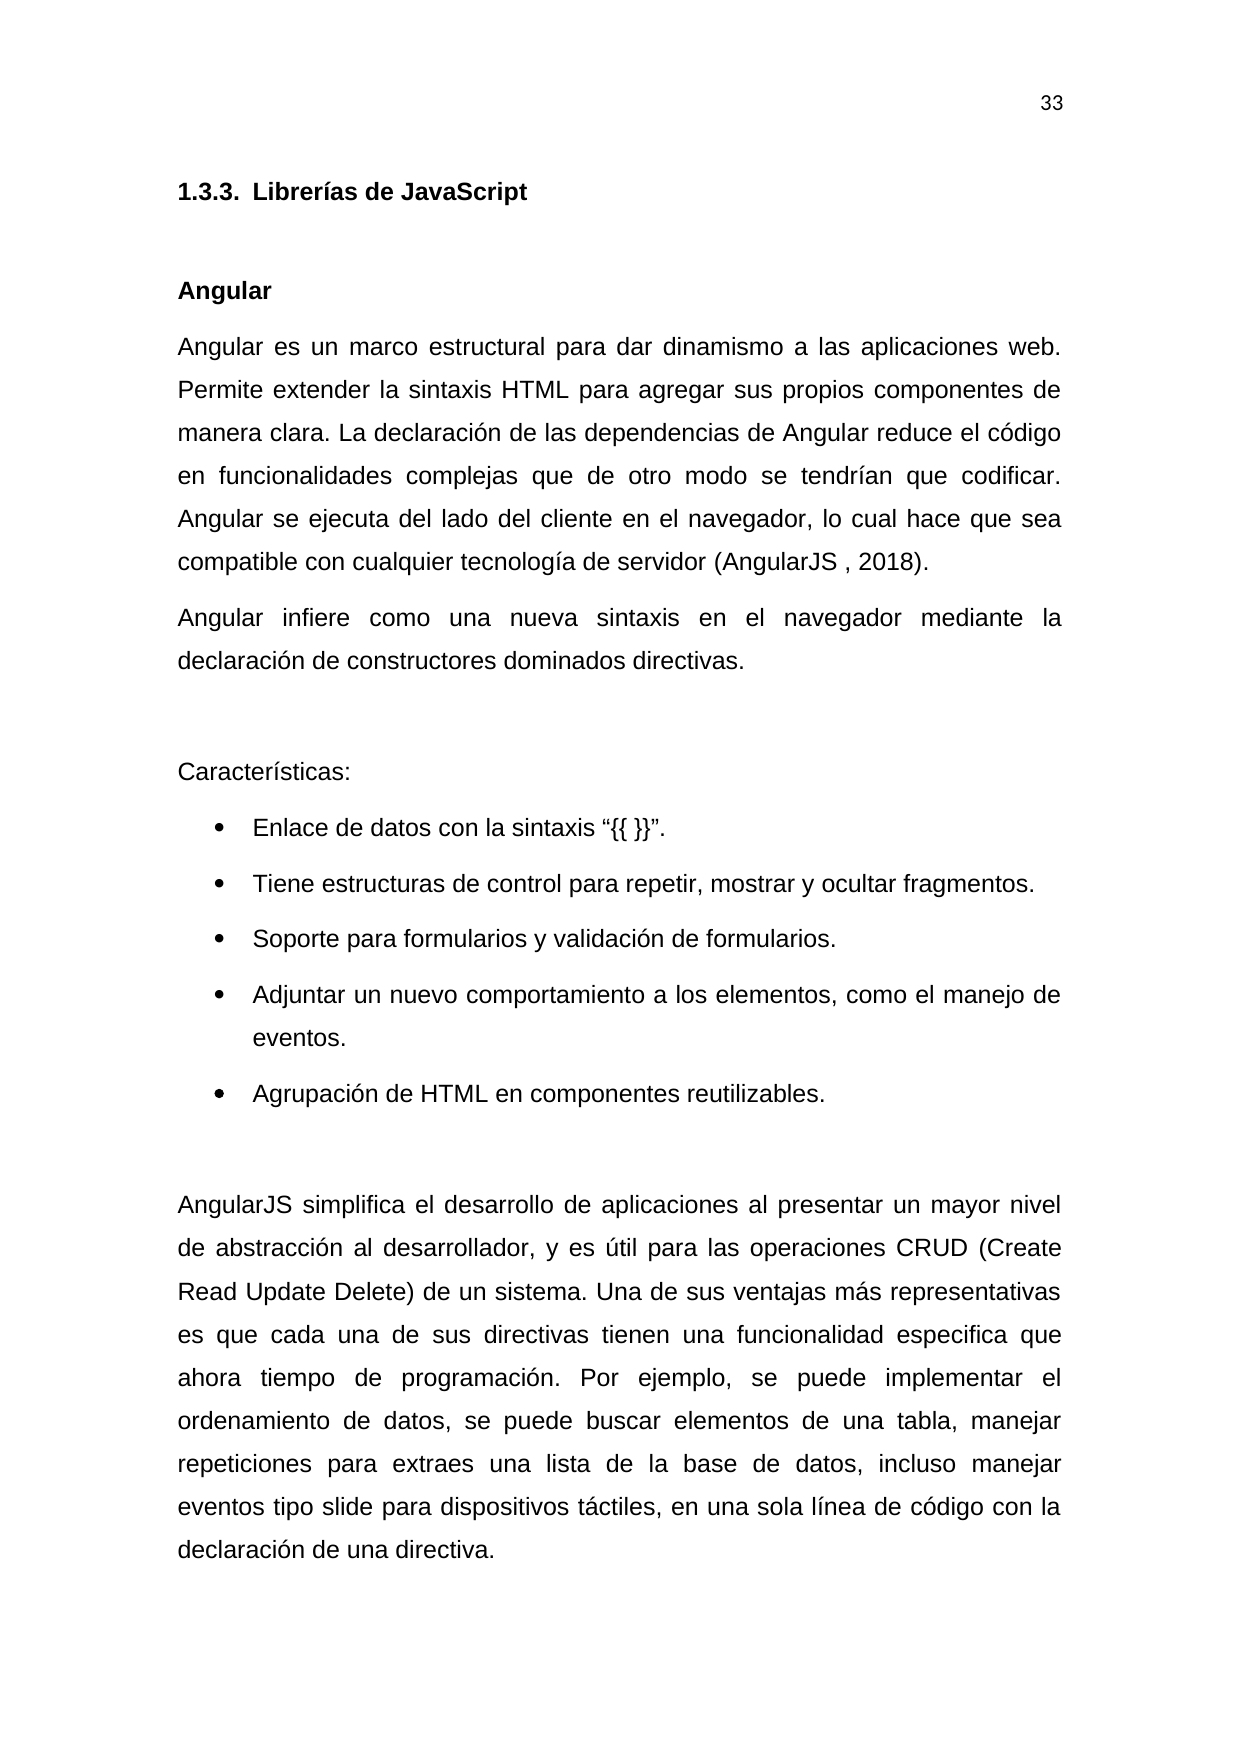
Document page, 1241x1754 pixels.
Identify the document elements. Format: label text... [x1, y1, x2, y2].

text Angular [177, 276, 1063, 305]
text AngularJS simplifica el desarrollo de aplicaciones al presentar un mayor nivel de abstracción al desarrollador, y es útil para las operaciones CRUD (Create Read Update Delete) de un sistema. Una de sus ventajas más representativas es que cada una de sus directivas tienen una funcionalidad especifica que ahora tiempo de programación. Por ejemplo, se puede implementar el ordenamiento de datos, se puede buscar elementos de una tabla, manejar repeticiones para extraes una lista de la base de datos, incluso manejar eventos tipo slide para dispositivos táctiles, en una sola línea de código con la declaración de una directiva. [177, 1190, 1063, 1564]
list Tiene estructuras de control para repetir, mostrar y ocultar fragmentos. [215, 868, 1063, 897]
text Características: [177, 757, 1063, 786]
text Angular es un marco estructural para dar dinamismo a las aplicaciones web. Permite extender la sintaxis HTML para agregar sus propios componentes de manera clara. La declaración de las dependencias de Angular reduce el código en funcionalidades complejas que de otro modo se tendrían que codificar. Angular se ejecuta del lado del cliente en el navegador, lo cual hace que sea compatible con cualquier tecnología de servidor. [177, 332, 1063, 576]
list Agrupación de HTML en componentes reutilizables. [215, 1079, 1063, 1108]
subtitle Librerías de JavaScript [177, 177, 1063, 206]
list Enlace de datos con la sintaxis “{{ }}”. [215, 813, 1063, 842]
list Soporte para formularios y validación de formularios. [215, 924, 1063, 953]
list Adjuntar un nuevo comportamiento a los elementos, como el manejo de eventos. [215, 980, 1063, 1052]
text Angular infiere como una nueva sintaxis en el navegador mediante la declaración de constructores dominados directivas. [177, 603, 1063, 675]
